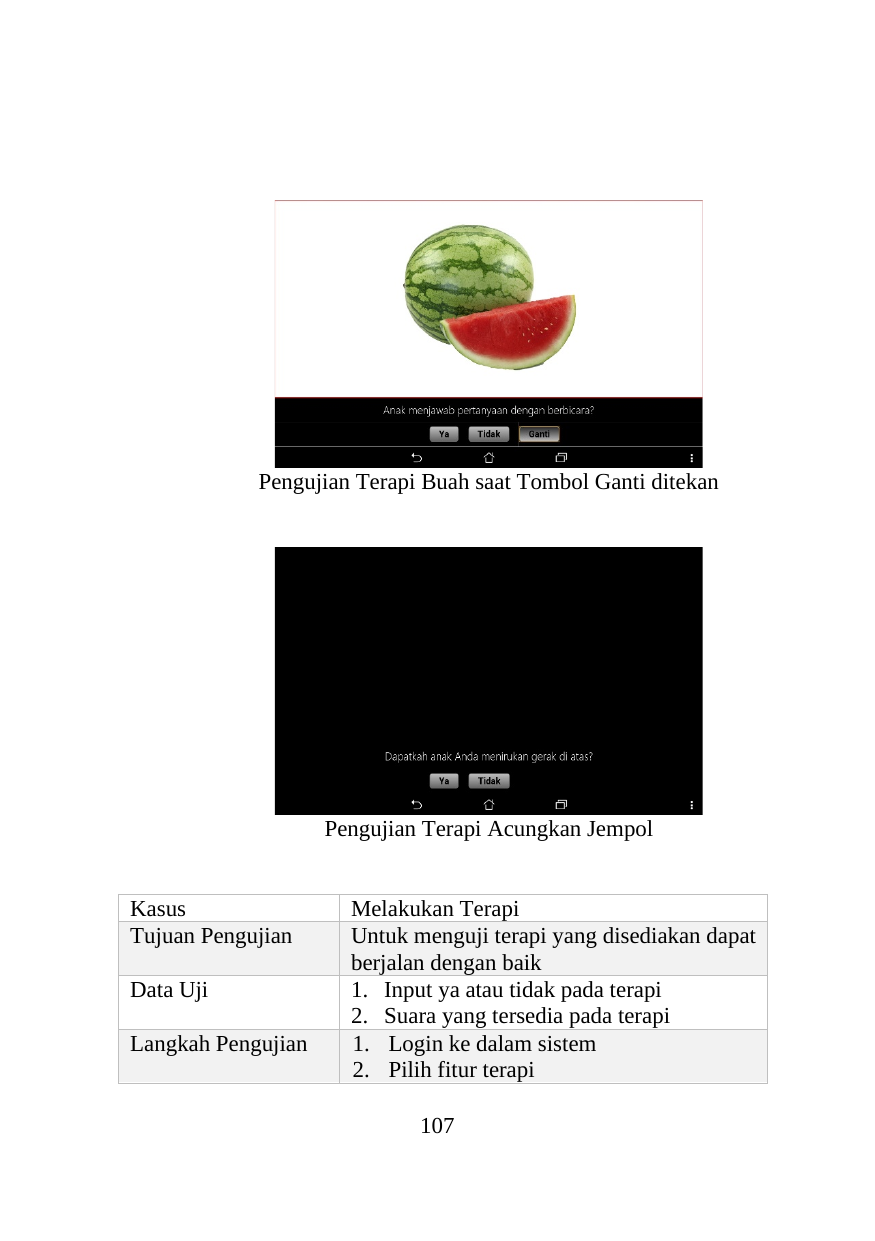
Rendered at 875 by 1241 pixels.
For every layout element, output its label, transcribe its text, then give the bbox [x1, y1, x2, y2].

table_header Melakukan Terapi [340, 895, 767, 921]
table_cell Input ya atau tidak pada terapi Suara yang tersedia pada terapi [340, 976, 767, 1029]
table_cell Data Uji [119, 976, 339, 1029]
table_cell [340, 1030, 767, 1082]
picture [274, 200, 703, 468]
table_cell Tujuan Pengujian [119, 922, 339, 975]
table_header Kasus [119, 895, 339, 921]
list Pengujian Terapi Buah saat Tombol Ganti ditekan [222, 468, 756, 494]
table_cell Langkah Pengujian [119, 1030, 339, 1082]
table_cell Untuk menguji terapi yang disediakan dapat berjalan dengan baik [340, 922, 767, 975]
picture [274, 547, 703, 815]
list Pengujian Terapi Acungkan Jempol [222, 815, 756, 841]
